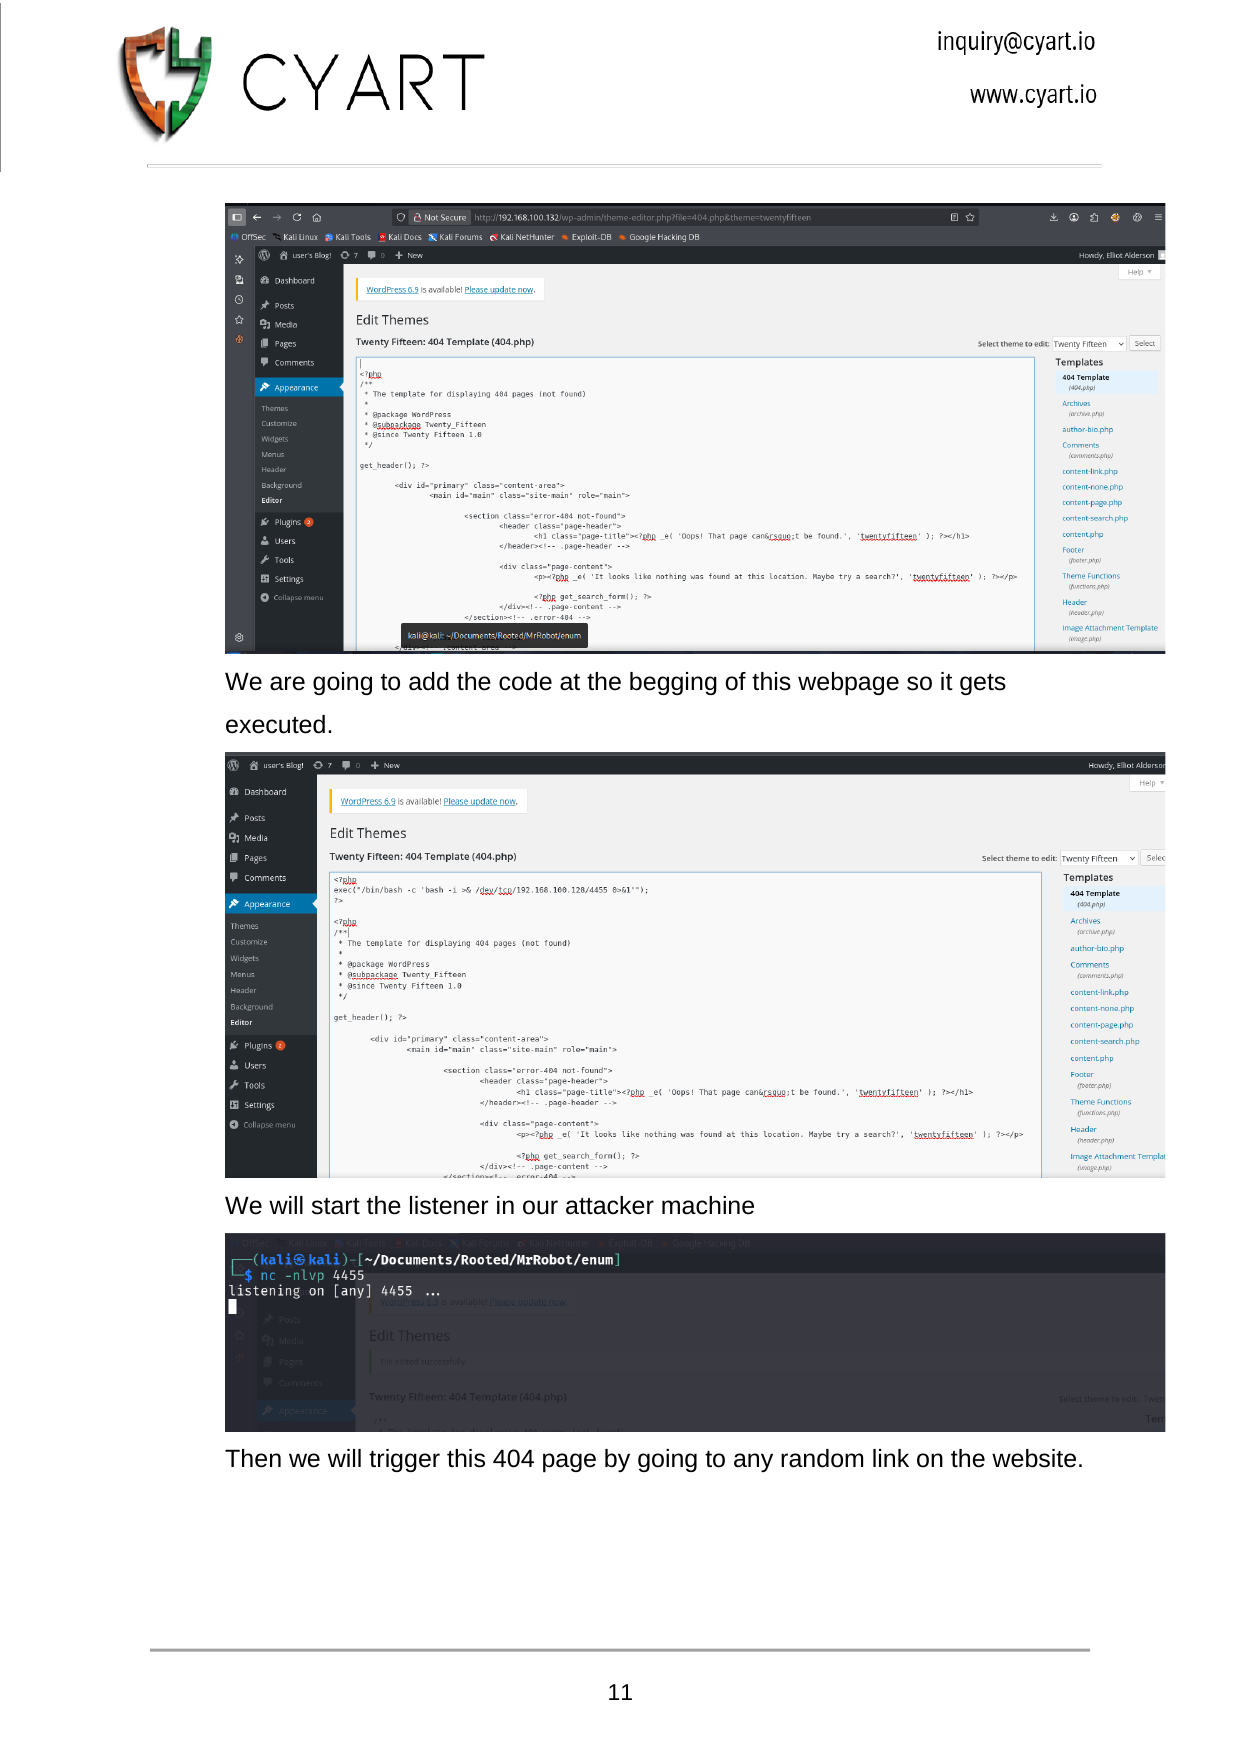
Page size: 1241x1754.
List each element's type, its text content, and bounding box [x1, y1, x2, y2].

list We are going to add the code at the begging of this webpage so it gets executed. [225, 667, 1090, 738]
picture [0, 3, 1241, 172]
list We will start the listener in our attacker machine [225, 1191, 1090, 1219]
picture [225, 752, 1166, 1178]
picture [225, 1233, 1166, 1432]
picture [225, 203, 1166, 654]
list Then we will trigger this 404 page by going to any random link on the website. [225, 1444, 1090, 1473]
